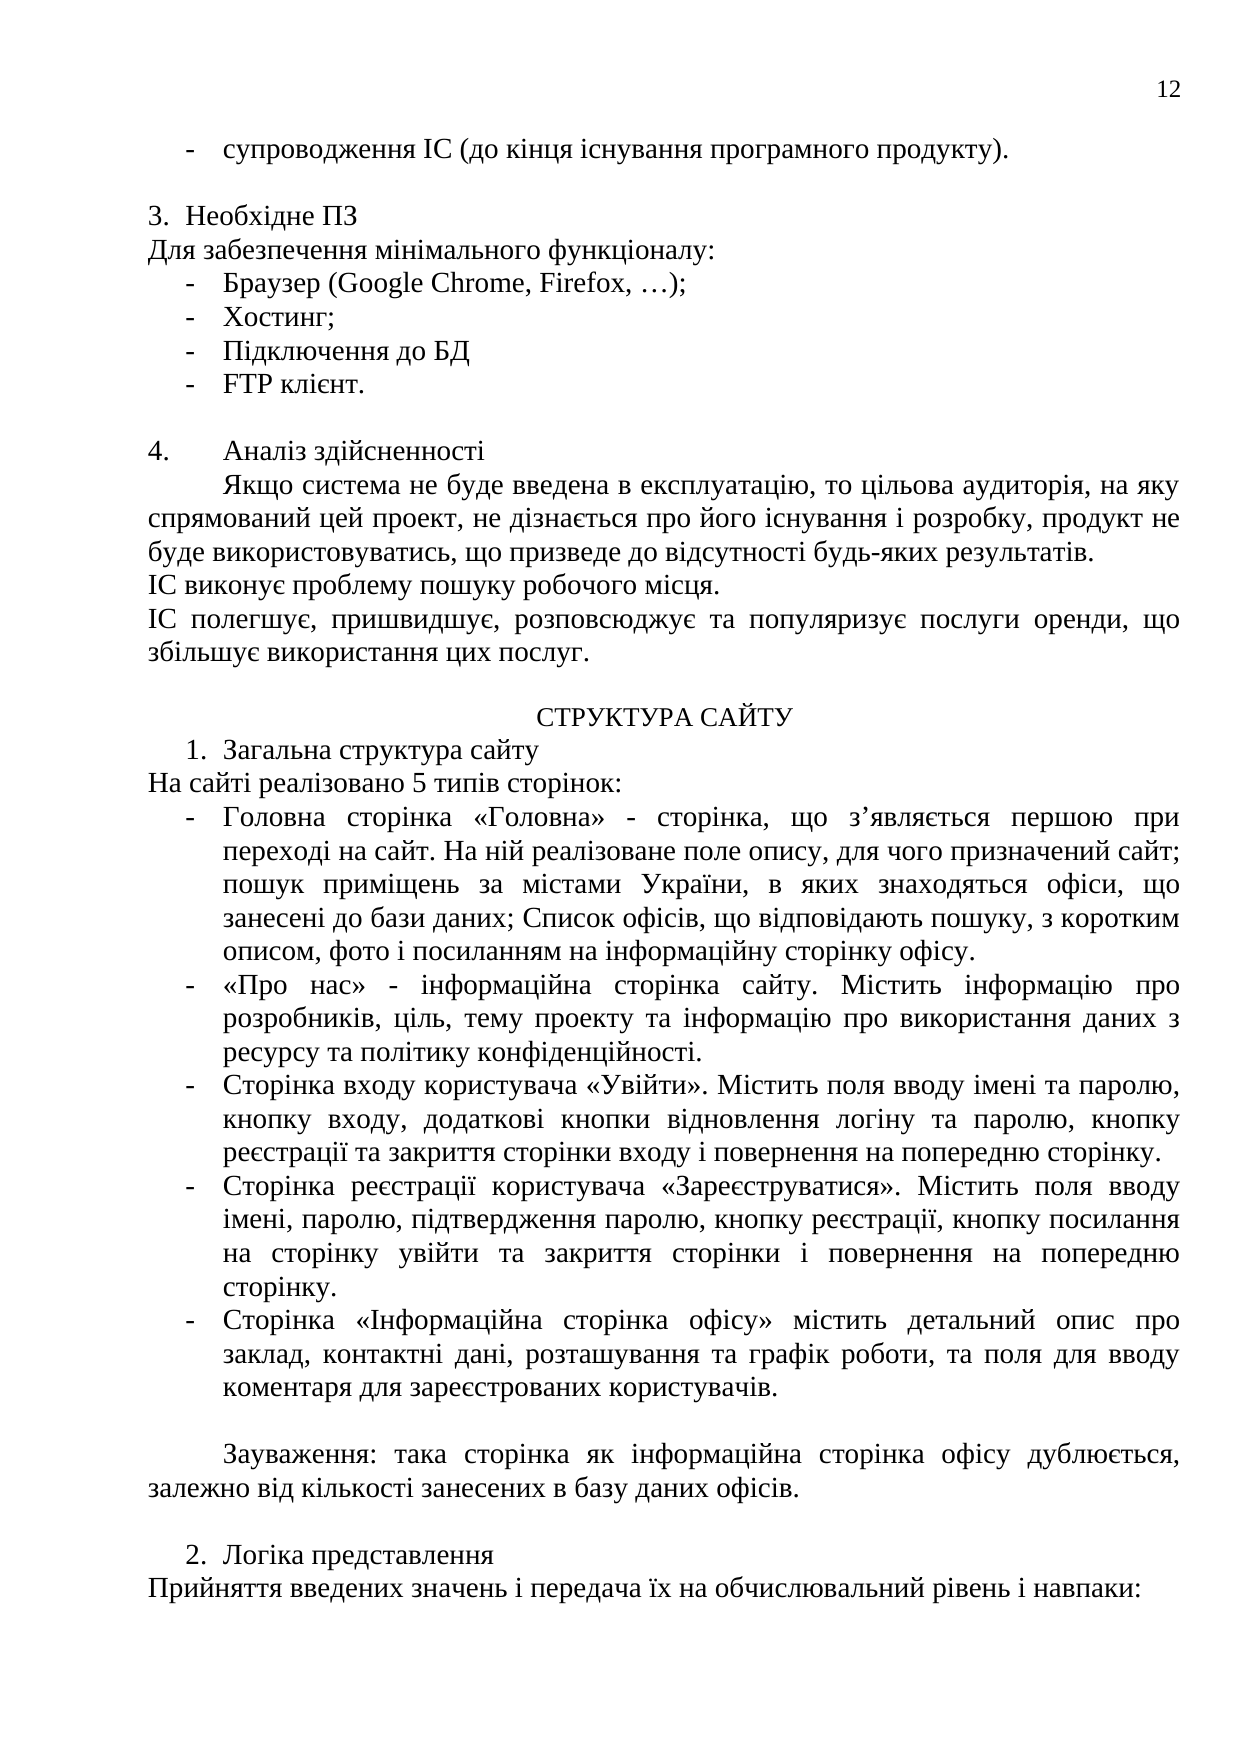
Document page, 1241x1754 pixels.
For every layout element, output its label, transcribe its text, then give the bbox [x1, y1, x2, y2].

list Загальна структура сайту [185, 732, 1181, 766]
list Для забезпечення мінімального функціоналу: [148, 232, 1181, 266]
list Зауваження: така сторінка як інформаційна сторінка офісу дублюється, залежно від кількості занесених в базу даних офісів. [148, 1436, 1181, 1503]
list Необхідне ПЗ [148, 198, 1181, 232]
list На сайті реалізовано 5 типів сторінок: [148, 766, 1181, 799]
list Якщо система не буде введена в експлуатацію, то цільова аудиторія, на яку спрямований цей проект, не дізнається про його існування і розробку, продукт не буде використовуватись, що призведе до відсутності будь-яких результатів. [148, 467, 1181, 567]
list Аналіз здійсненності [148, 433, 1181, 467]
list Браузер (Google Chrome, Firefox, …); [185, 266, 1181, 299]
list ІС виконує проблему пошуку робочого місця. [148, 567, 1181, 601]
list Хостинг; [185, 299, 1181, 333]
list супроводження ІС (до кінця існування програмного продукту). [185, 131, 1181, 165]
list Головна сторінка «Головна» - сторінка, що з’являється першою при переході на сайт. На ній реалізоване поле опису, для чого призначений сайт; пошук приміщень за містами України, в яких знаходяться офіси, що занесені до бази даних; Список офісів, що відповідають пошуку, з коротким описом, фото і посиланням на інформаційну сторінку офісу. [185, 799, 1181, 967]
list Сторінка входу користувача «Увійти». Містить поля вводу імені та паролю, кнопку входу, додаткові кнопки відновлення логіну та паролю, кнопку реєстрації та закриття сторінки входу і повернення на попередню сторінку. [185, 1067, 1181, 1168]
list Сторінка реєстрації користувача «Зареєструватися». Містить поля вводу імені, паролю, підтвердження паролю, кнопку реєстрації, кнопку посилання на сторінку увійти та закриття сторінки і повернення на попередню сторінку. [185, 1168, 1181, 1302]
list Підключення до БД [185, 333, 1181, 366]
list Сторінка «Інформаційна сторінка офісу» містить детальний опис про заклад, контактні дані, розташування та графік роботи, та поля для вводу коментаря для зареєстрованих користувачів. [185, 1302, 1181, 1403]
list «Про нас» - інформаційна сторінка сайту. Містить інформацію про розробників, ціль, тему проекту та інформацію про використання даних з ресурсу та політику конфіденційності. [185, 967, 1181, 1067]
list Логіка представлення [185, 1537, 1181, 1571]
list ІС полегшує, пришвидшує, розповсюджує та популяризує послуги оренди, що збільшує використання цих послуг. [148, 601, 1181, 668]
list Прийняття введених значень і передача їх на обчислювальний рівень і навпаки: [148, 1571, 1181, 1604]
list FTP клієнт. [185, 366, 1181, 400]
subtitle СТРУКТУРА САЙТУ [148, 701, 1181, 732]
